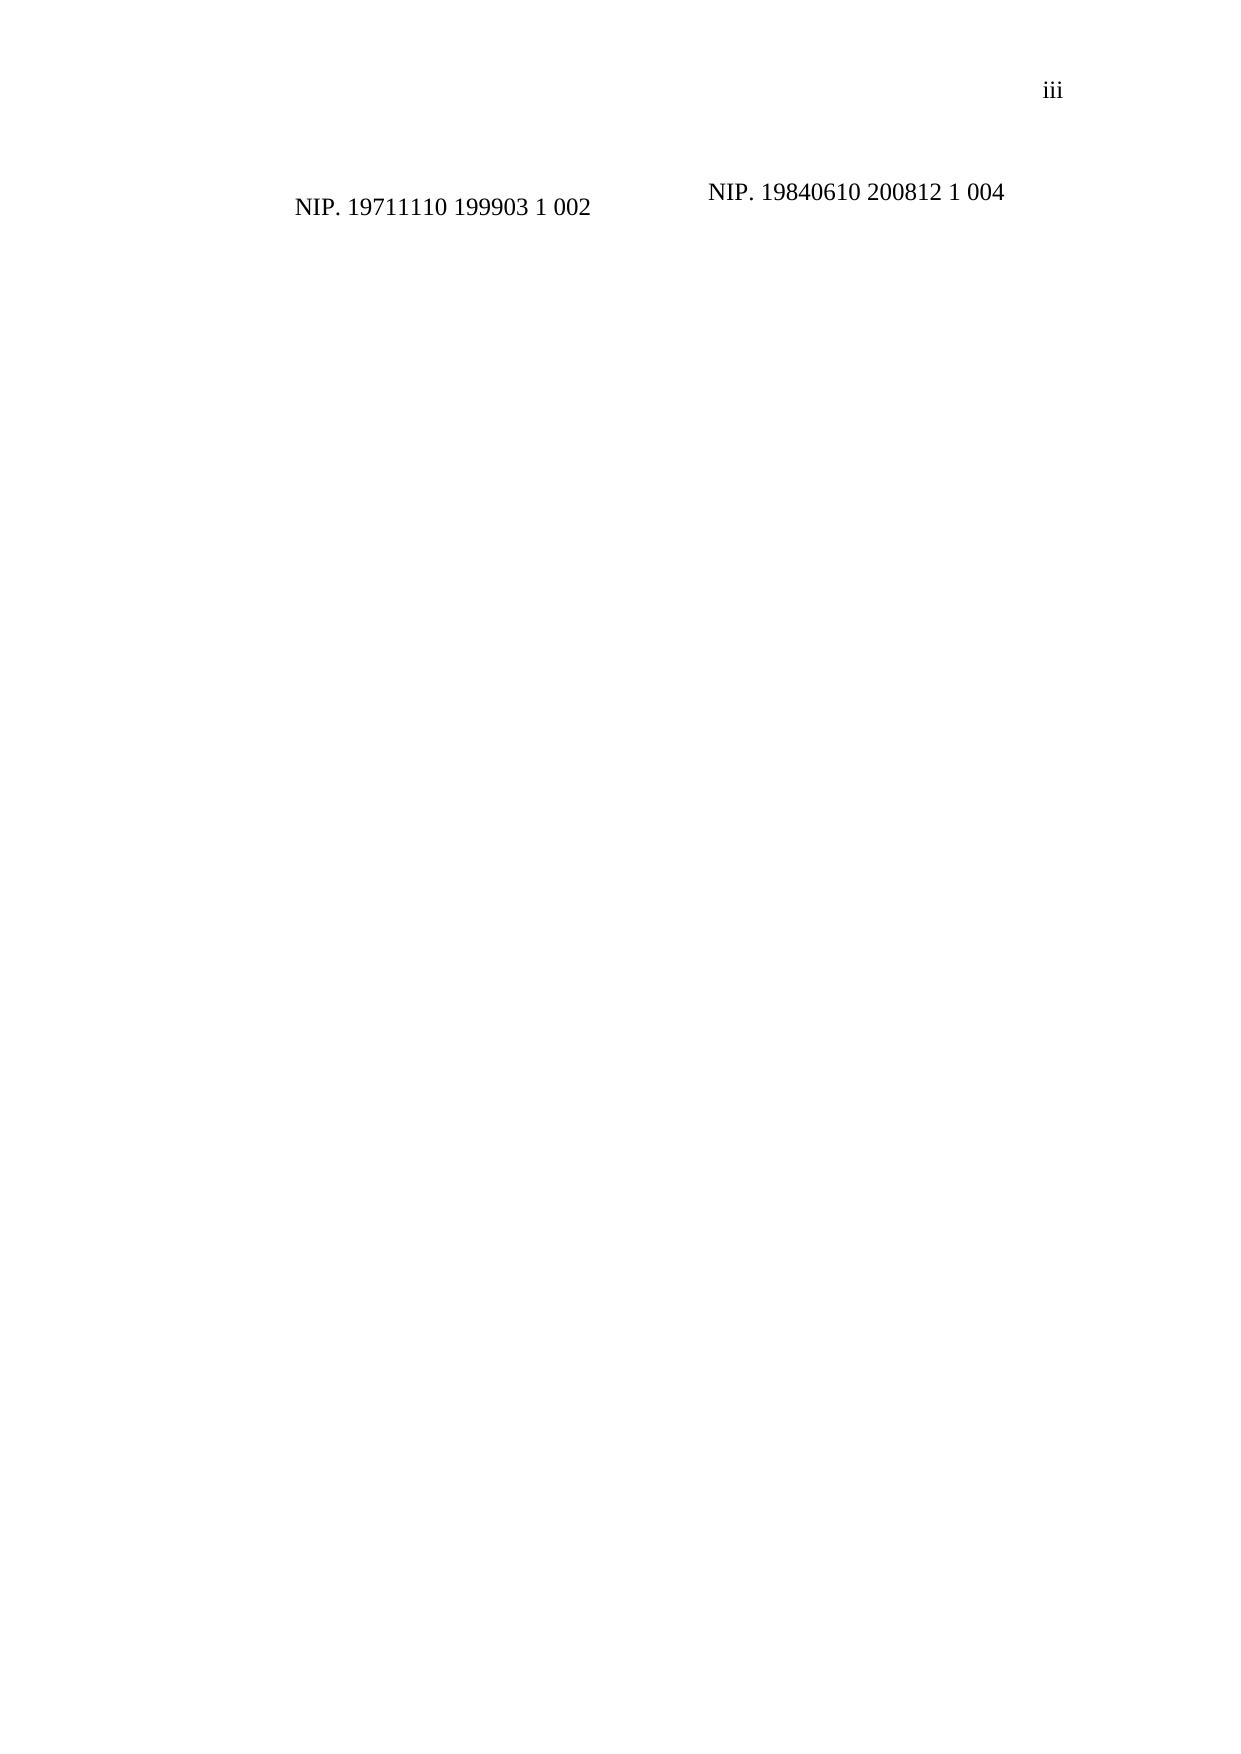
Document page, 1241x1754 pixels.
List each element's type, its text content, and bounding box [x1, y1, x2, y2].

table_cell NIP. 19711110 199903 1 002 [236, 177, 649, 235]
table_cell [649, 177, 1063, 235]
